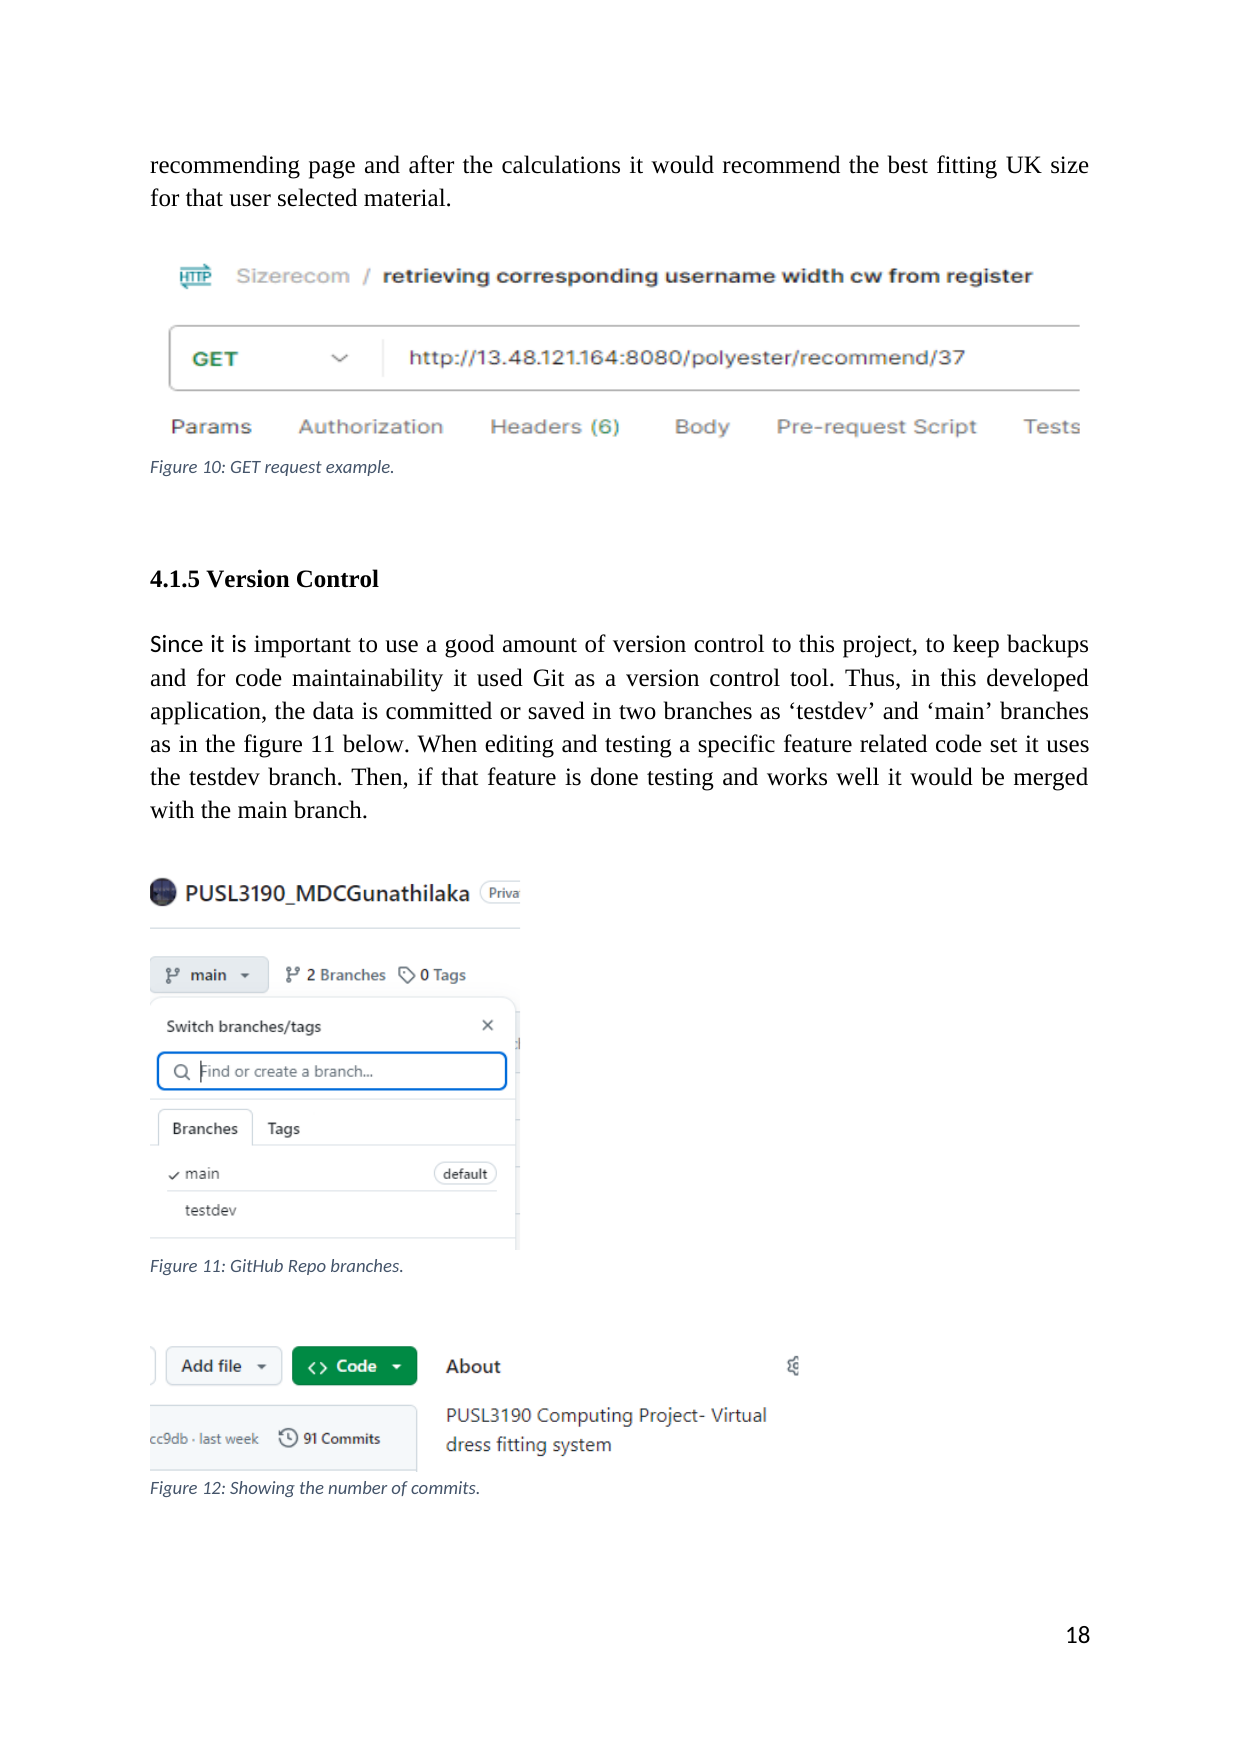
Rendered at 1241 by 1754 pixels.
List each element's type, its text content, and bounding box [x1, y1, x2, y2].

text Figure 10: GET request example. [150, 456, 1090, 478]
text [150, 150, 1090, 212]
picture [150, 1328, 799, 1472]
picture [150, 251, 1080, 451]
text Figure 11: GitHub Repo branches. [150, 1254, 1090, 1277]
subtitle 4.1.5 Version Control [150, 564, 1090, 593]
picture [150, 861, 521, 1250]
text Figure 12: Showing the number of commits. [150, 1476, 1090, 1499]
text Since it is important to use a good amount of version control to this project, to keep backups and for code maintainability it used Git as a version control tool. Thus, in this developed application, the data is committed or saved in two branches as ‘testdev’ and ‘main’ branches as in the figure 11 below. When editing and testing a specific feature related code set it uses the testdev branch. Then, if that feature is done testing and works well it would be merged with the main branch. [150, 628, 1090, 824]
